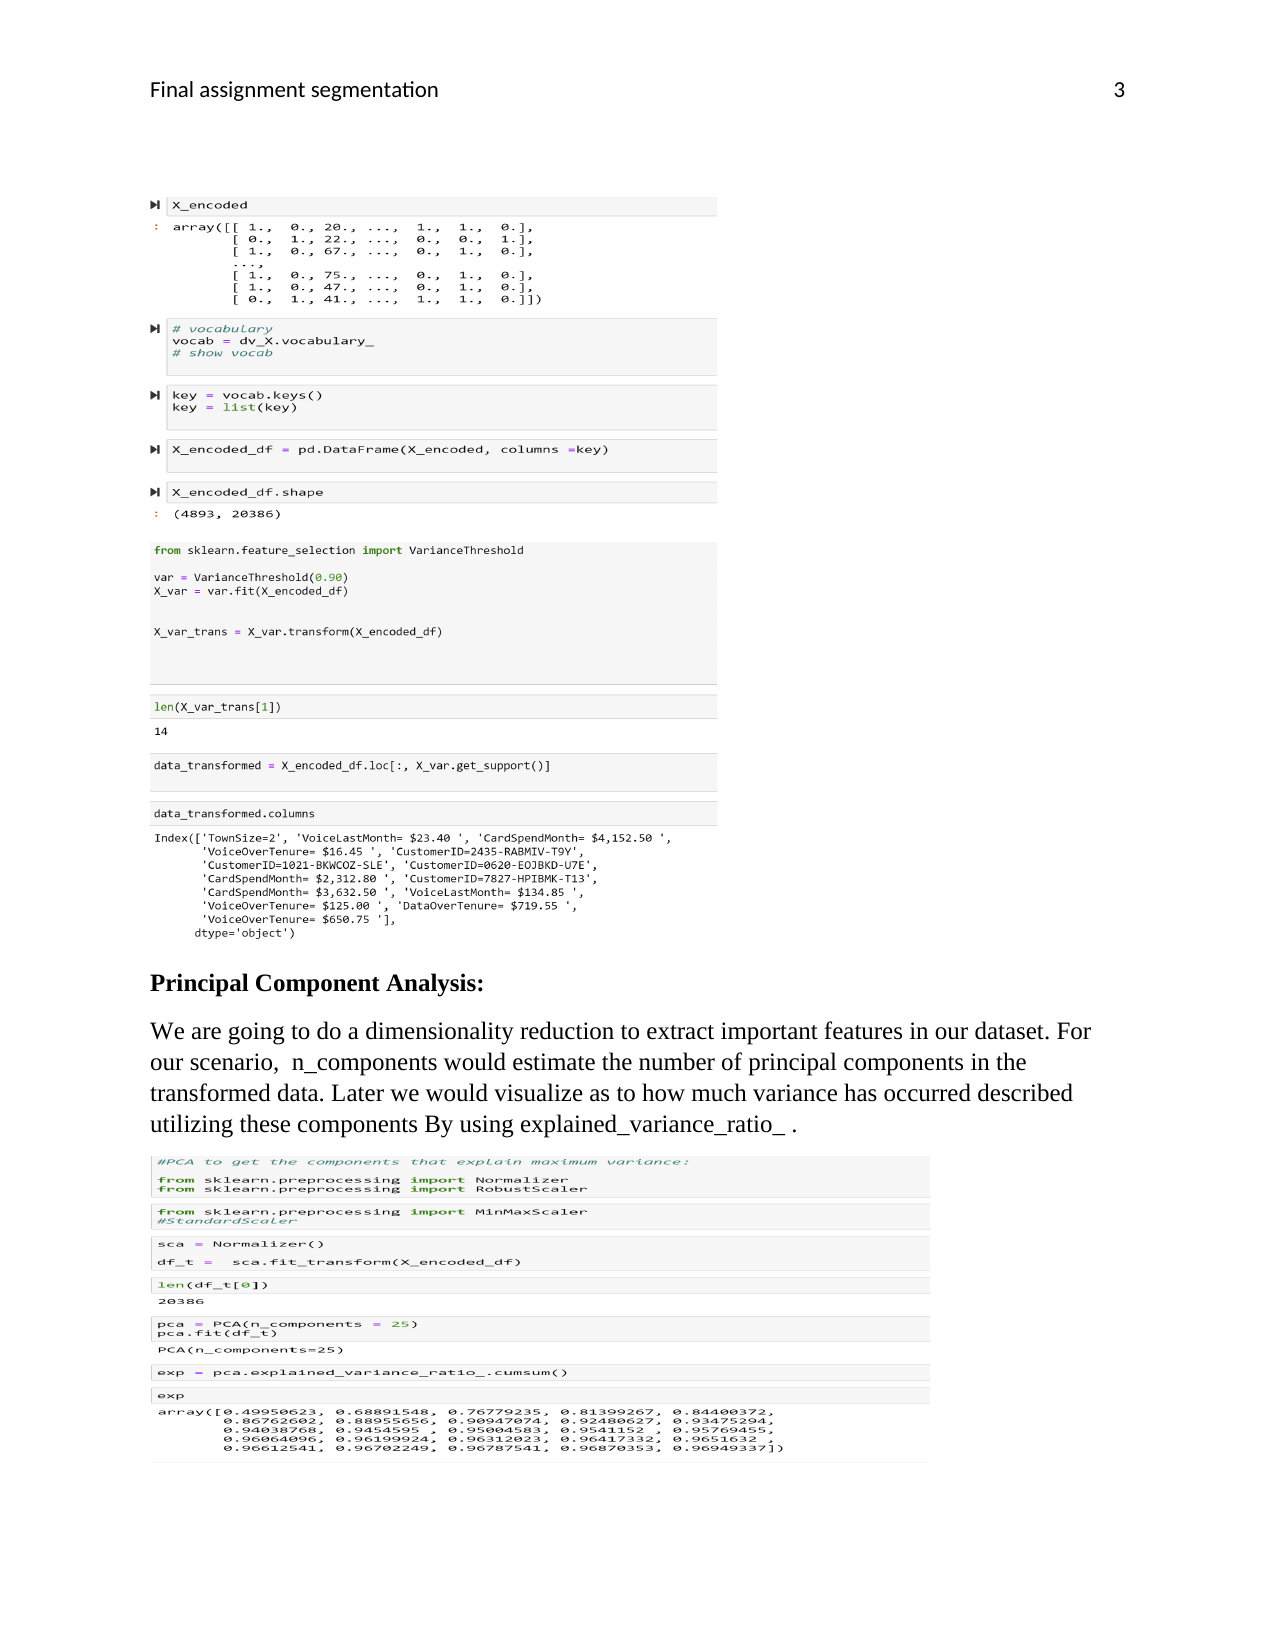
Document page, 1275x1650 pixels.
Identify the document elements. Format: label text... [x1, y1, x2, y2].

text Principal Component Analysis: [150, 968, 1125, 997]
picture [150, 1156, 931, 1463]
picture [150, 197, 718, 524]
text We are going to do a dimensionality reduction to extract important features in our dataset. For our scenario, n_components would estimate the number of principal components in the transformed data. Later we would visualize as to how much variance has occurred described utilizing these components By using explained_variance_ratio_ . [150, 1016, 1125, 1138]
picture [150, 542, 718, 950]
